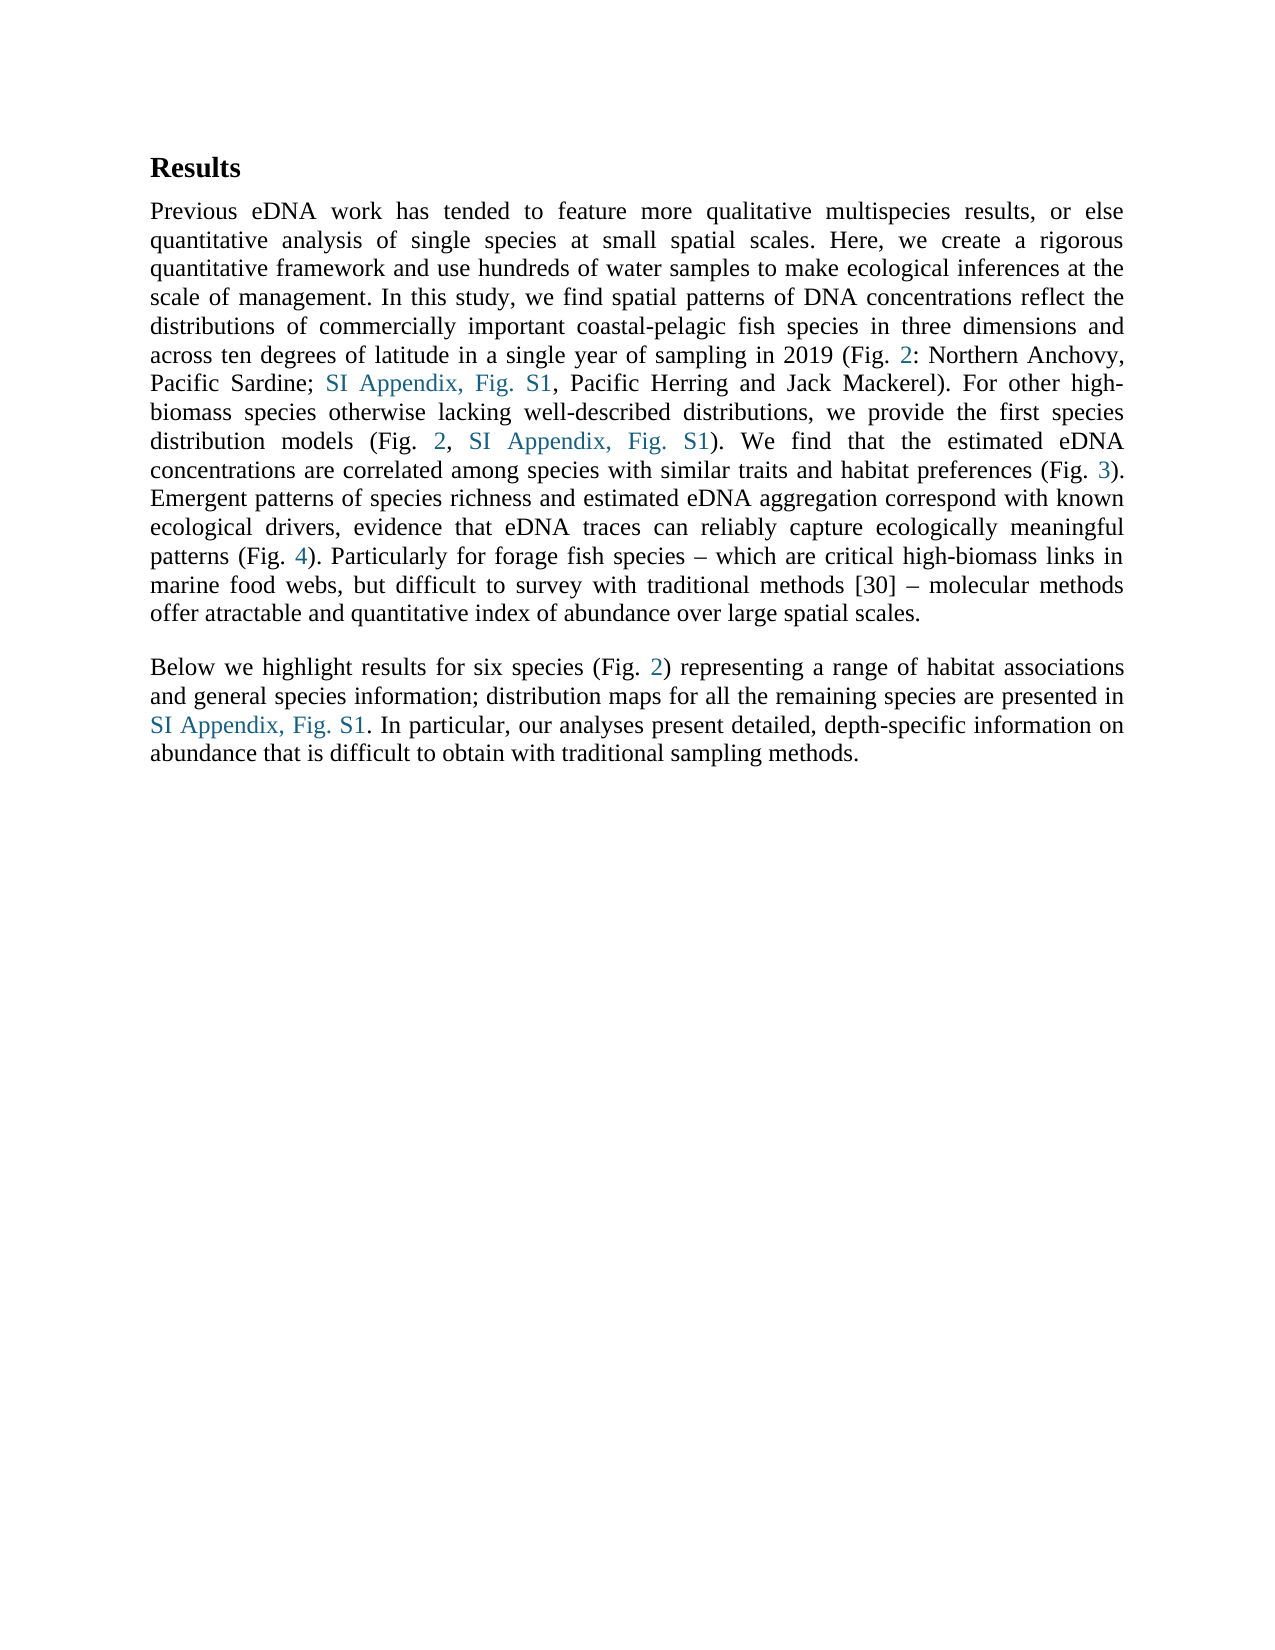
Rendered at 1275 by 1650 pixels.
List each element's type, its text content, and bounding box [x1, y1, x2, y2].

text Previous eDNA work has tended to feature more qualitative multispecies results, or else quantitative analysis of single species at small spatial scales. Here, we create a rigorous quantitative framework and use hundreds of water samples to make ecological inferences at the scale of management. In this study, we find spatial patterns of DNA concentrations reflect the distributions of commercially important coastal-pelagic fish species in three dimensions and across ten degrees of latitude in a single year of sampling in 2019 (Fig. 2: Northern Anchovy, Pacific Sardine; SI Appendix, Fig. S1, Pacific Herring and Jack Mackerel). For other high-biomass species otherwise lacking well-described distributions, we provide the first species distribution models (Fig. 2, SI Appendix, Fig. S1). We find that the estimated eDNA concentrations are correlated among species with similar traits and habitat preferences (Fig. 3). Emergent patterns of species richness and estimated eDNA aggregation correspond with known ecological drivers, evidence that eDNA traces can reliably capture ecologically meaningful patterns (Fig. 4). Particularly for forage fish species – which are critical high-biomass links in marine food webs, but difficult to survey with traditional methods [30] – molecular methods offer atractable and quantitative index of abundance over large spatial scales. [150, 196, 1125, 627]
text Below we highlight results for six species (Fig. 2) representing a range of habitat associations and general species information; distribution maps for all the remaining species are presented in SI Appendix, Fig. S1. In particular, our analyses present detailed, depth-specific information on abundance that is difficult to obtain with traditional sampling methods. [150, 652, 1125, 767]
subtitle Results [150, 150, 1125, 183]
